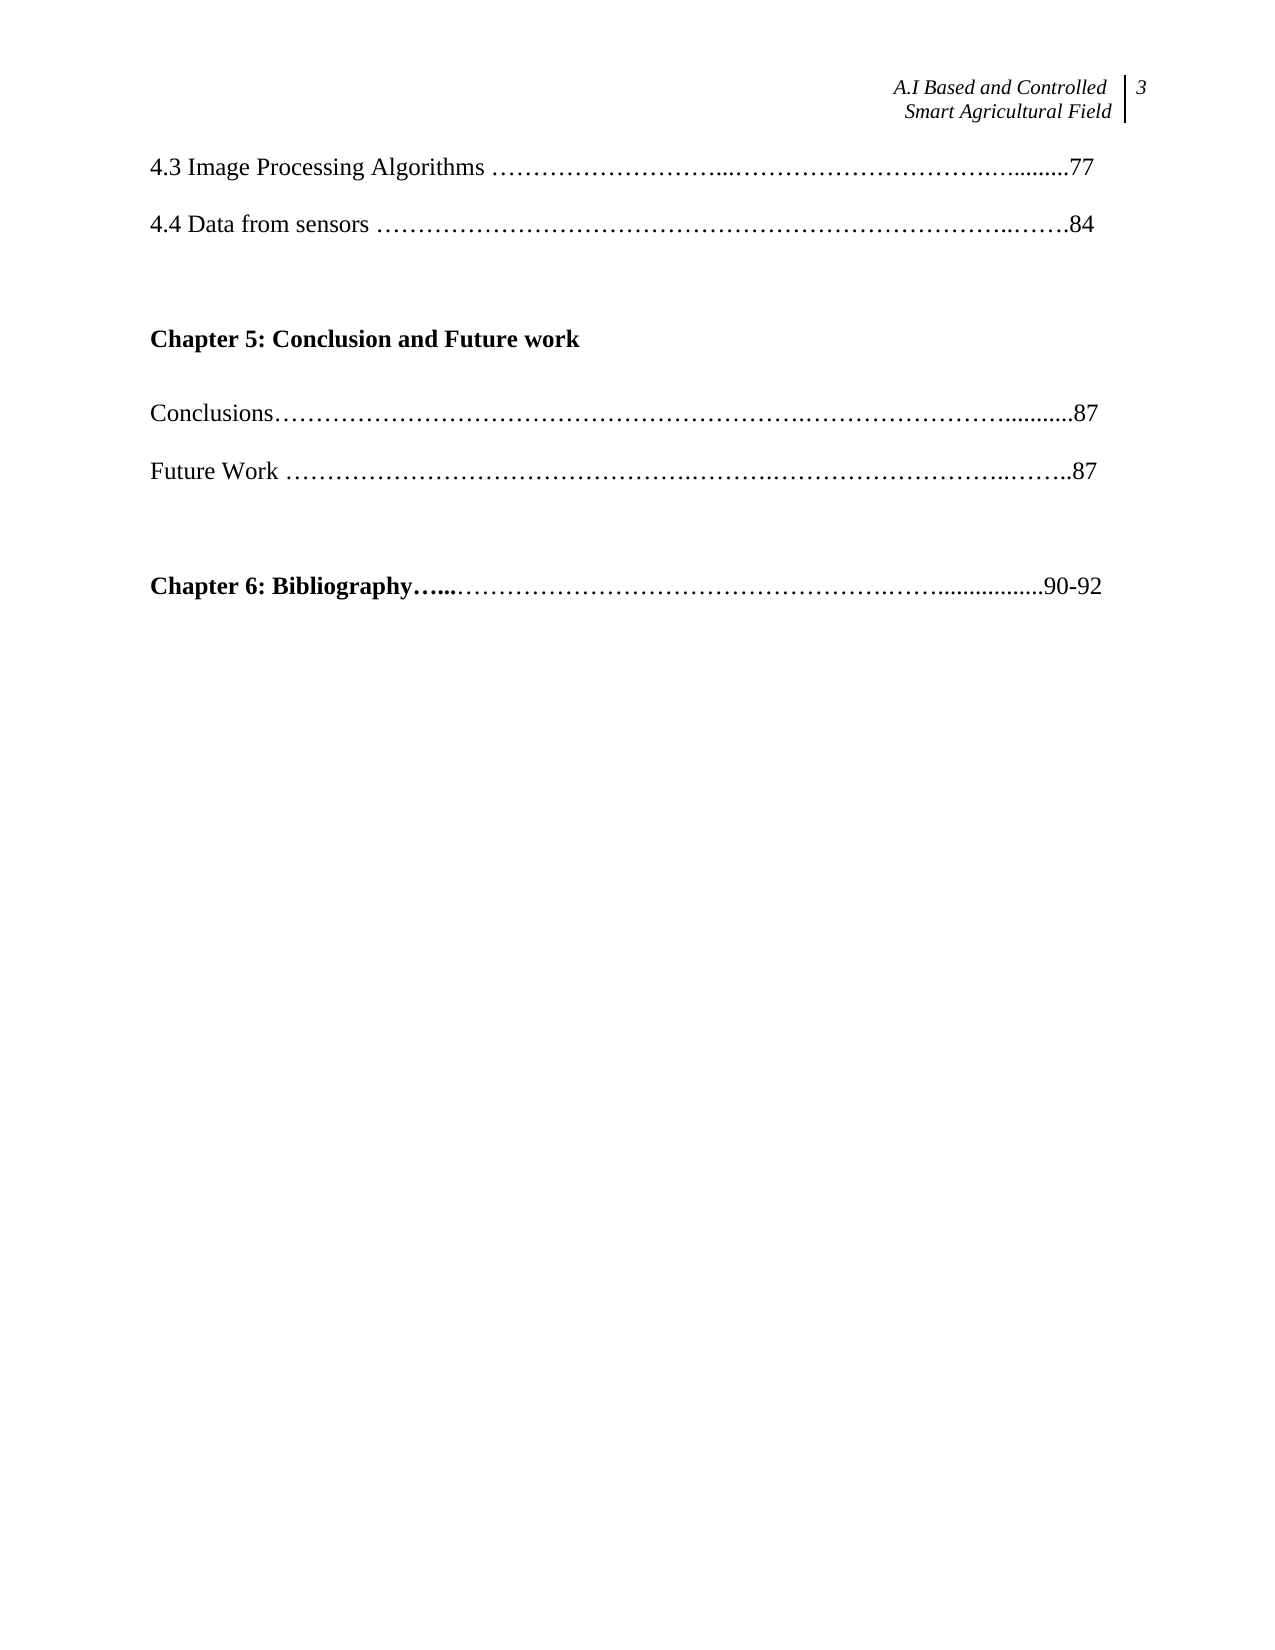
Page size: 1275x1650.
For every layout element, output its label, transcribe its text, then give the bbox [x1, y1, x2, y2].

text 4.4 Data from sensors …………………………………………………………………..…….84 [150, 209, 1125, 238]
text Chapter 6: Bibliography…...…………………………………………….…….................90-92 [150, 571, 1125, 600]
text Conclusions……………………………………………………….……………………...........87 [150, 398, 1125, 427]
text 4.3 Image Processing Algorithms ………………………...………………………….….........77 [150, 152, 1125, 181]
text Future Work ………………………………………….……….………………………..……..87 [150, 456, 1125, 485]
text Chapter 5: Conclusion and Future work [150, 324, 1125, 353]
